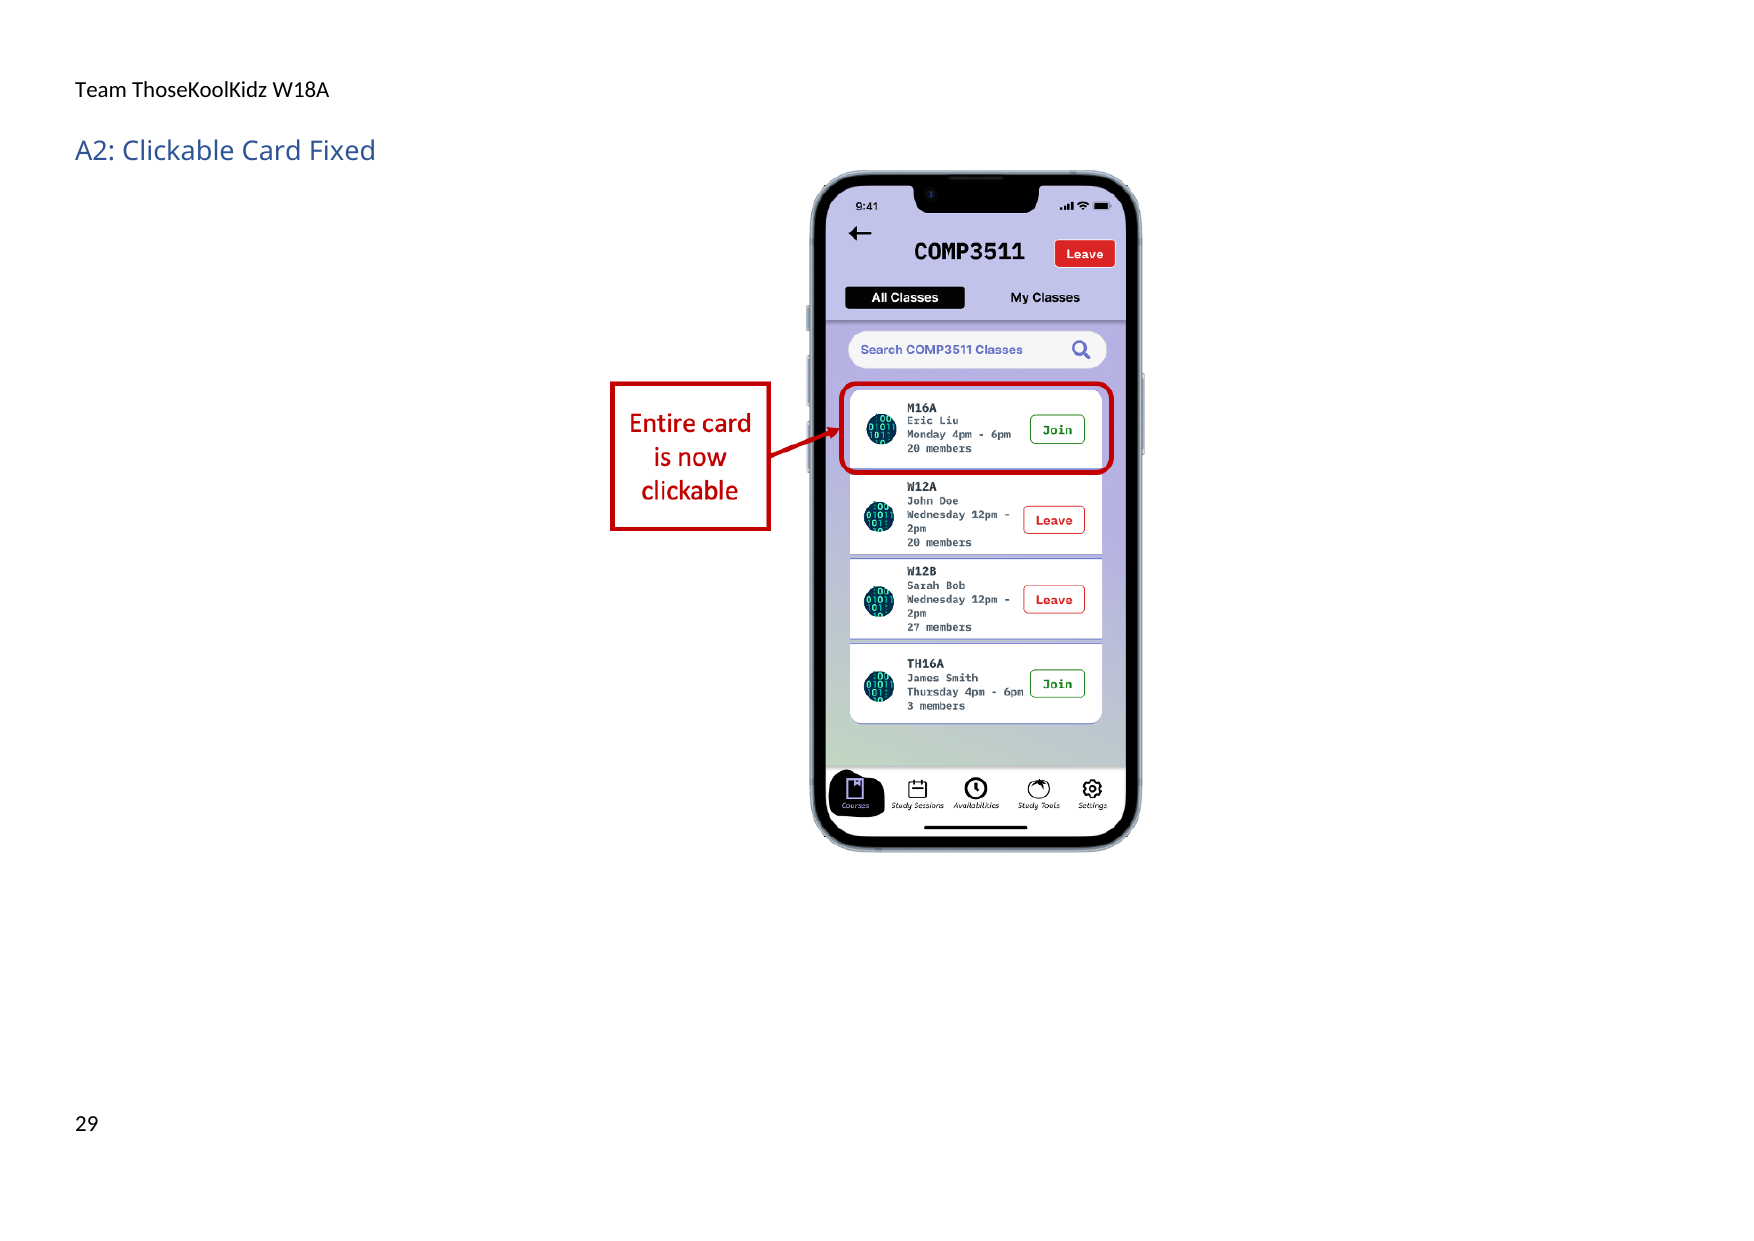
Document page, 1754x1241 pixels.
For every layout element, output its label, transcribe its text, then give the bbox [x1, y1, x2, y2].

picture [600, 170, 1154, 860]
subtitle A2: Clickable Card Fixed [75, 131, 1679, 168]
